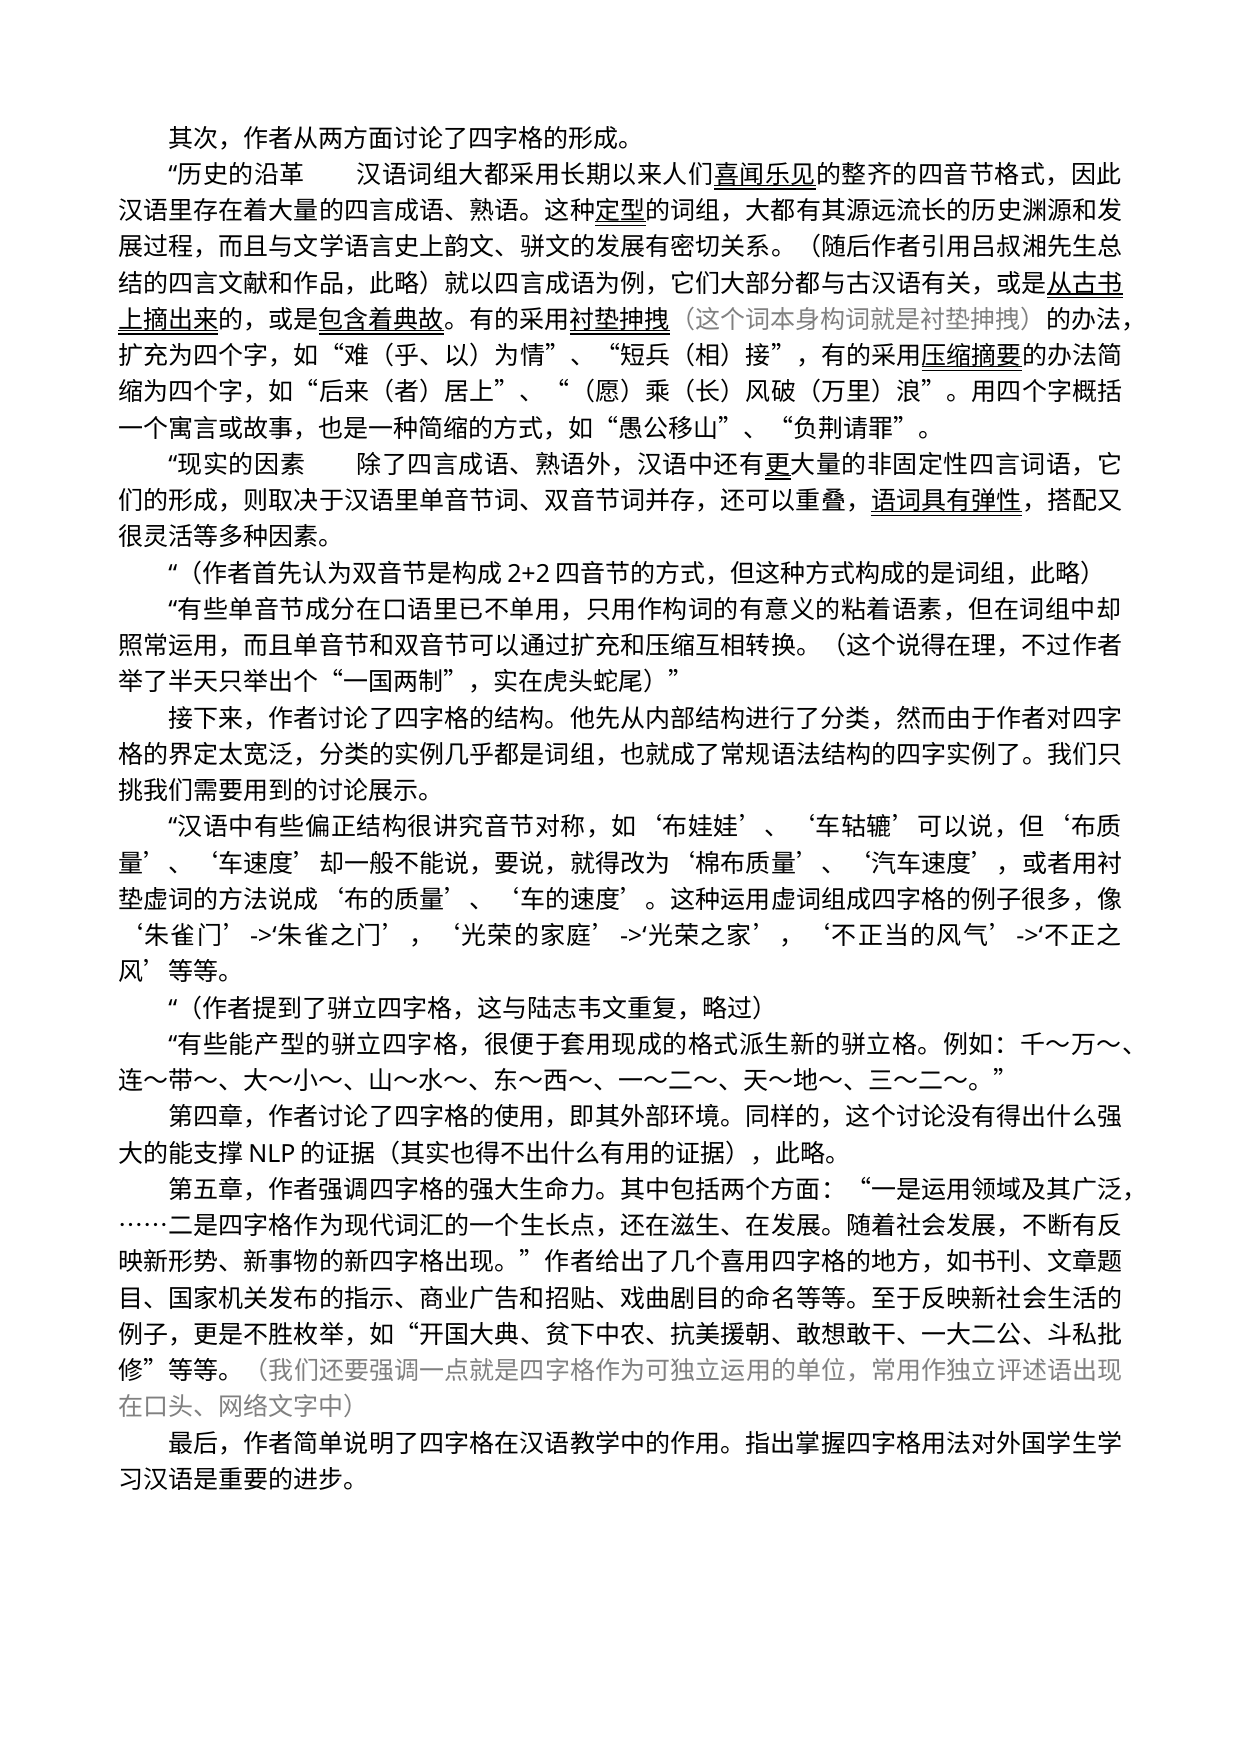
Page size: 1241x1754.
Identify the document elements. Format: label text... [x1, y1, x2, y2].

text “历史的沿革 汉语词组大都采用长期以来人们喜闻乐见的整齐的四音节格式，因此汉语里存在着大量的四言成语、熟语。这种定型的词组，大都有其源远流长的历史渊源和发展过程，而且与文学语言史上韵文、骈文的发展有密切关系。（随后作者引用吕叔湘先生总结的四言文献和作品，此略）就以四言成语为例，它们大部分都与古汉语有关，或是从古书上摘出来的，或是包含着典故。有的采用衬垫抻拽（这个词本身构词就是衬垫抻拽）的办法，扩充为四个字，如“难（乎、以）为情”、“短兵（相）接”，有的采用压缩摘要的办法简缩为四个字，如“后来（者）居上”、“（愿）乘（长）风破（万里）浪”。用四个字概括一个寓言或故事，也是一种简缩的方式，如“愚公移山”、“负荆请罪”。 [118, 154, 1122, 444]
text 第五章，作者强调四字格的强大生命力。其中包括两个方面：“一是运用领域及其广泛，……二是四字格作为现代词汇的一个生长点，还在滋生、在发展。随着社会发展，不断有反映新形势、新事物的新四字格出现。”作者给出了几个喜用四字格的地方，如书刊、文章题目、国家机关发布的指示、商业广告和招贴、戏曲剧目的命名等等。至于反映新社会生活的例子，更是不胜枚举，如“开国大典、贫下中农、抗美援朝、敢想敢干、一大二公、斗私批修”等等。（我们还要强调一点就是四字格作为可独立运用的单位，常用作独立评述语出现在口头、网络文字中） [118, 1169, 1122, 1423]
text “现实的因素 除了四言成语、熟语外，汉语中还有更大量的非固定性四言词语，它们的形成，则取决于汉语里单音节词、双音节词并存，还可以重叠，语词具有弹性，搭配又很灵活等多种因素。 [118, 444, 1122, 553]
text 最后，作者简单说明了四字格在汉语教学中的作用。指出掌握四字格用法对外国学生学习汉语是重要的进步。 [118, 1423, 1122, 1496]
text “（作者提到了骈立四字格，这与陆志韦文重复，略过） [118, 988, 1122, 1024]
text 其次，作者从两方面讨论了四字格的形成。 [118, 118, 1122, 154]
text 第四章，作者讨论了四字格的使用，即其外部环境。同样的，这个讨论没有得出什么强大的能支撑NLP的证据（其实也得不出什么有用的证据），此略。 [118, 1097, 1122, 1169]
text “（作者首先认为双音节是构成2+2四音节的方式，但这种方式构成的是词组，此略） [118, 553, 1122, 589]
text “汉语中有些偏正结构很讲究音节对称，如‘布娃娃’、‘车轱辘’可以说，但‘布质量’、‘车速度’却一般不能说，要说，就得改为‘棉布质量’、‘汽车速度’，或者用衬垫虚词的方法说成‘布的质量’、‘车的速度’。这种运用虚词组成四字格的例子很多，像‘朱雀门’->‘朱雀之门’，‘光荣的家庭’->‘光荣之家’，‘不正当的风气’->‘不正之风’等等。 [118, 807, 1122, 988]
text “有些能产型的骈立四字格，很便于套用现成的格式派生新的骈立格。例如：千～万～、连～带～、大～小～、山～水～、东～西～、一～二～、天～地～、三～二～。” [118, 1024, 1122, 1097]
text “有些单音节成分在口语里已不单用，只用作构词的有意义的粘着语素，但在词组中却照常运用，而且单音节和双音节可以通过扩充和压缩互相转换。（这个说得在理，不过作者举了半天只举出个“一国两制”，实在虎头蛇尾）” [118, 589, 1122, 698]
text 接下来，作者讨论了四字格的结构。他先从内部结构进行了分类，然而由于作者对四字格的界定太宽泛，分类的实例几乎都是词组，也就成了常规语法结构的四字实例了。我们只挑我们需要用到的讨论展示。 [118, 698, 1122, 807]
